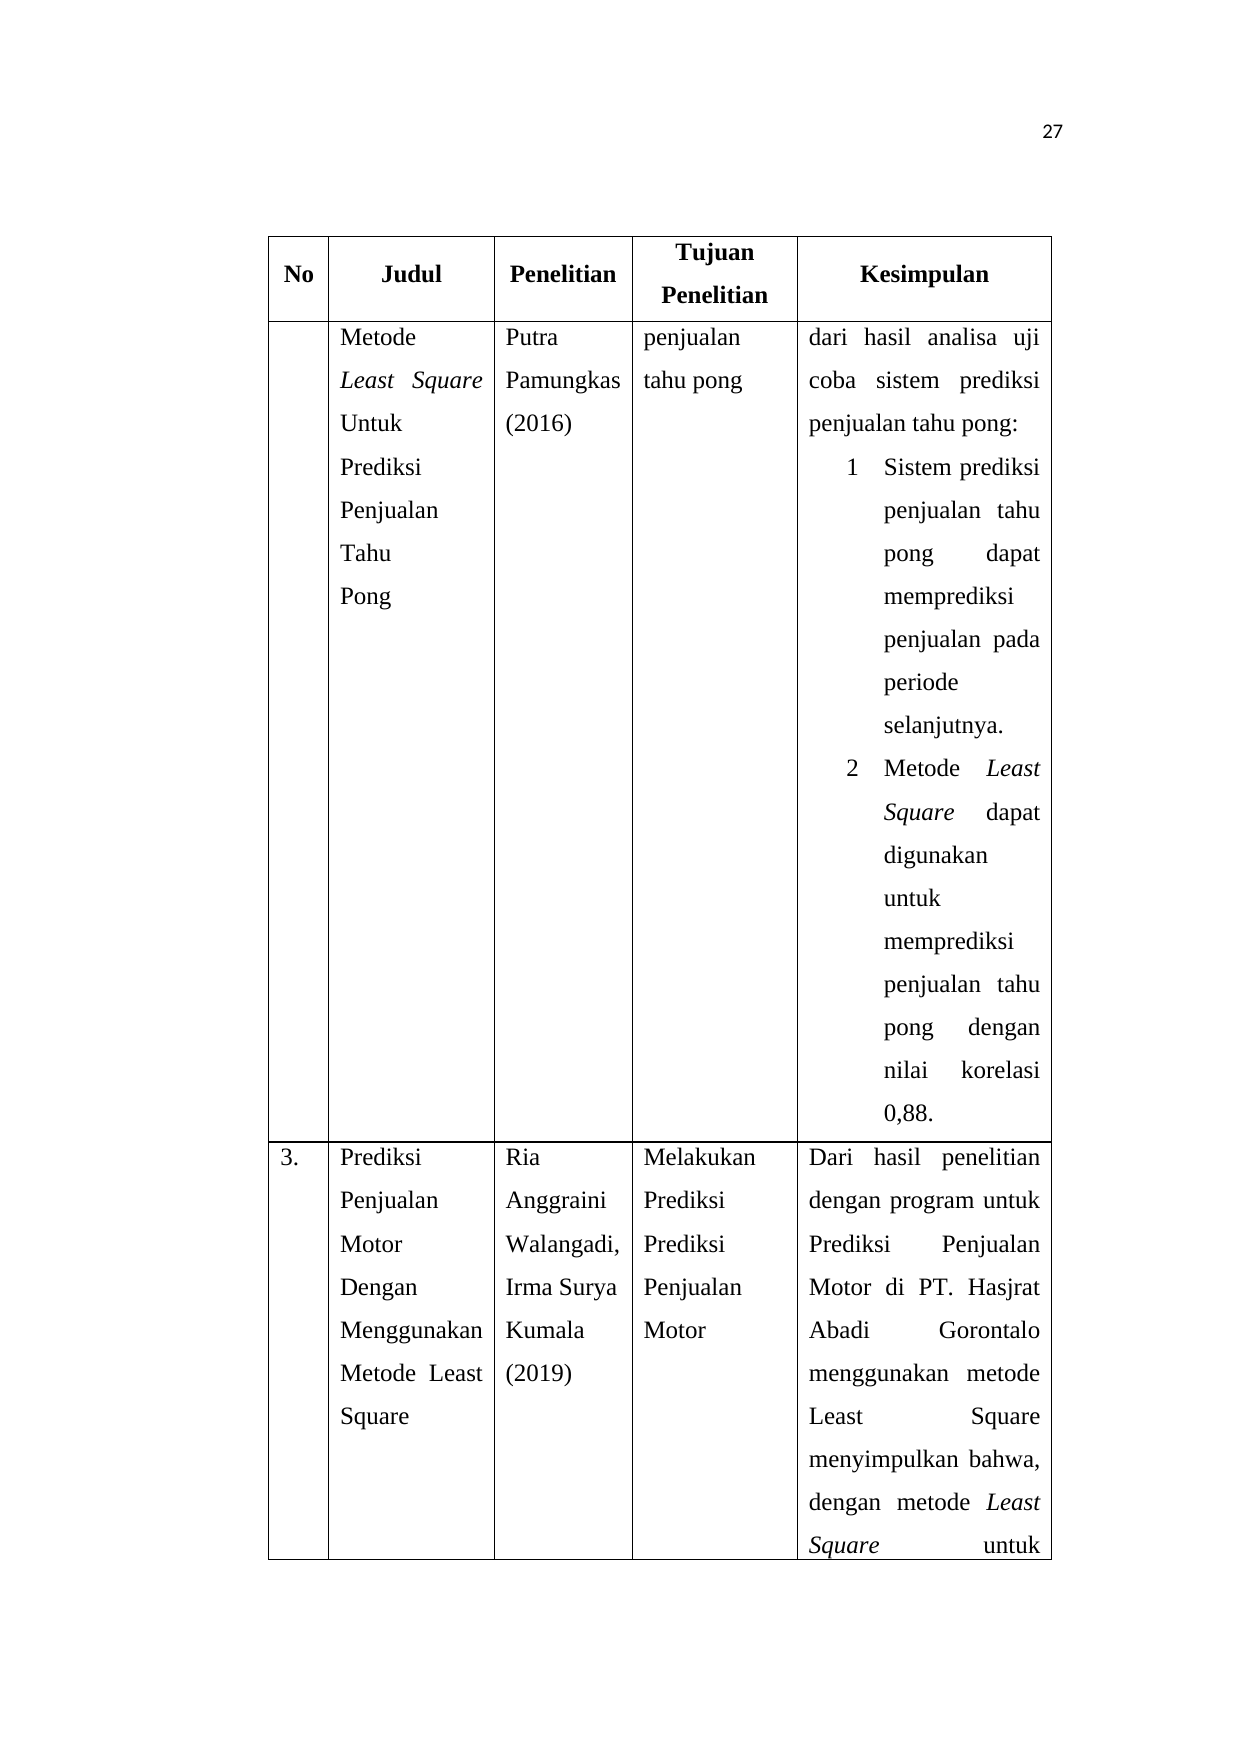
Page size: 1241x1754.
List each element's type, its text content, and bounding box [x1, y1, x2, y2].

table_header Penelitian [495, 237, 632, 321]
table_cell memprediksi penjualan tahu pong [633, 322, 797, 1141]
table_cell Danar Putra Pamungkas (2016) [495, 322, 632, 1141]
table_cell 3. [269, 1143, 328, 1559]
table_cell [798, 1143, 1051, 1559]
table_header Tujuan Penelitian [633, 237, 797, 321]
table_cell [798, 322, 1051, 1141]
table_cell 2 [269, 322, 328, 1141]
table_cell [633, 1143, 797, 1559]
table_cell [329, 1143, 494, 1559]
table_header Judul [329, 237, 494, 321]
table_header Kesimpulan [798, 237, 1051, 321]
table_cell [495, 1143, 632, 1559]
table_header No [269, 237, 328, 321]
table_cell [329, 322, 494, 1141]
